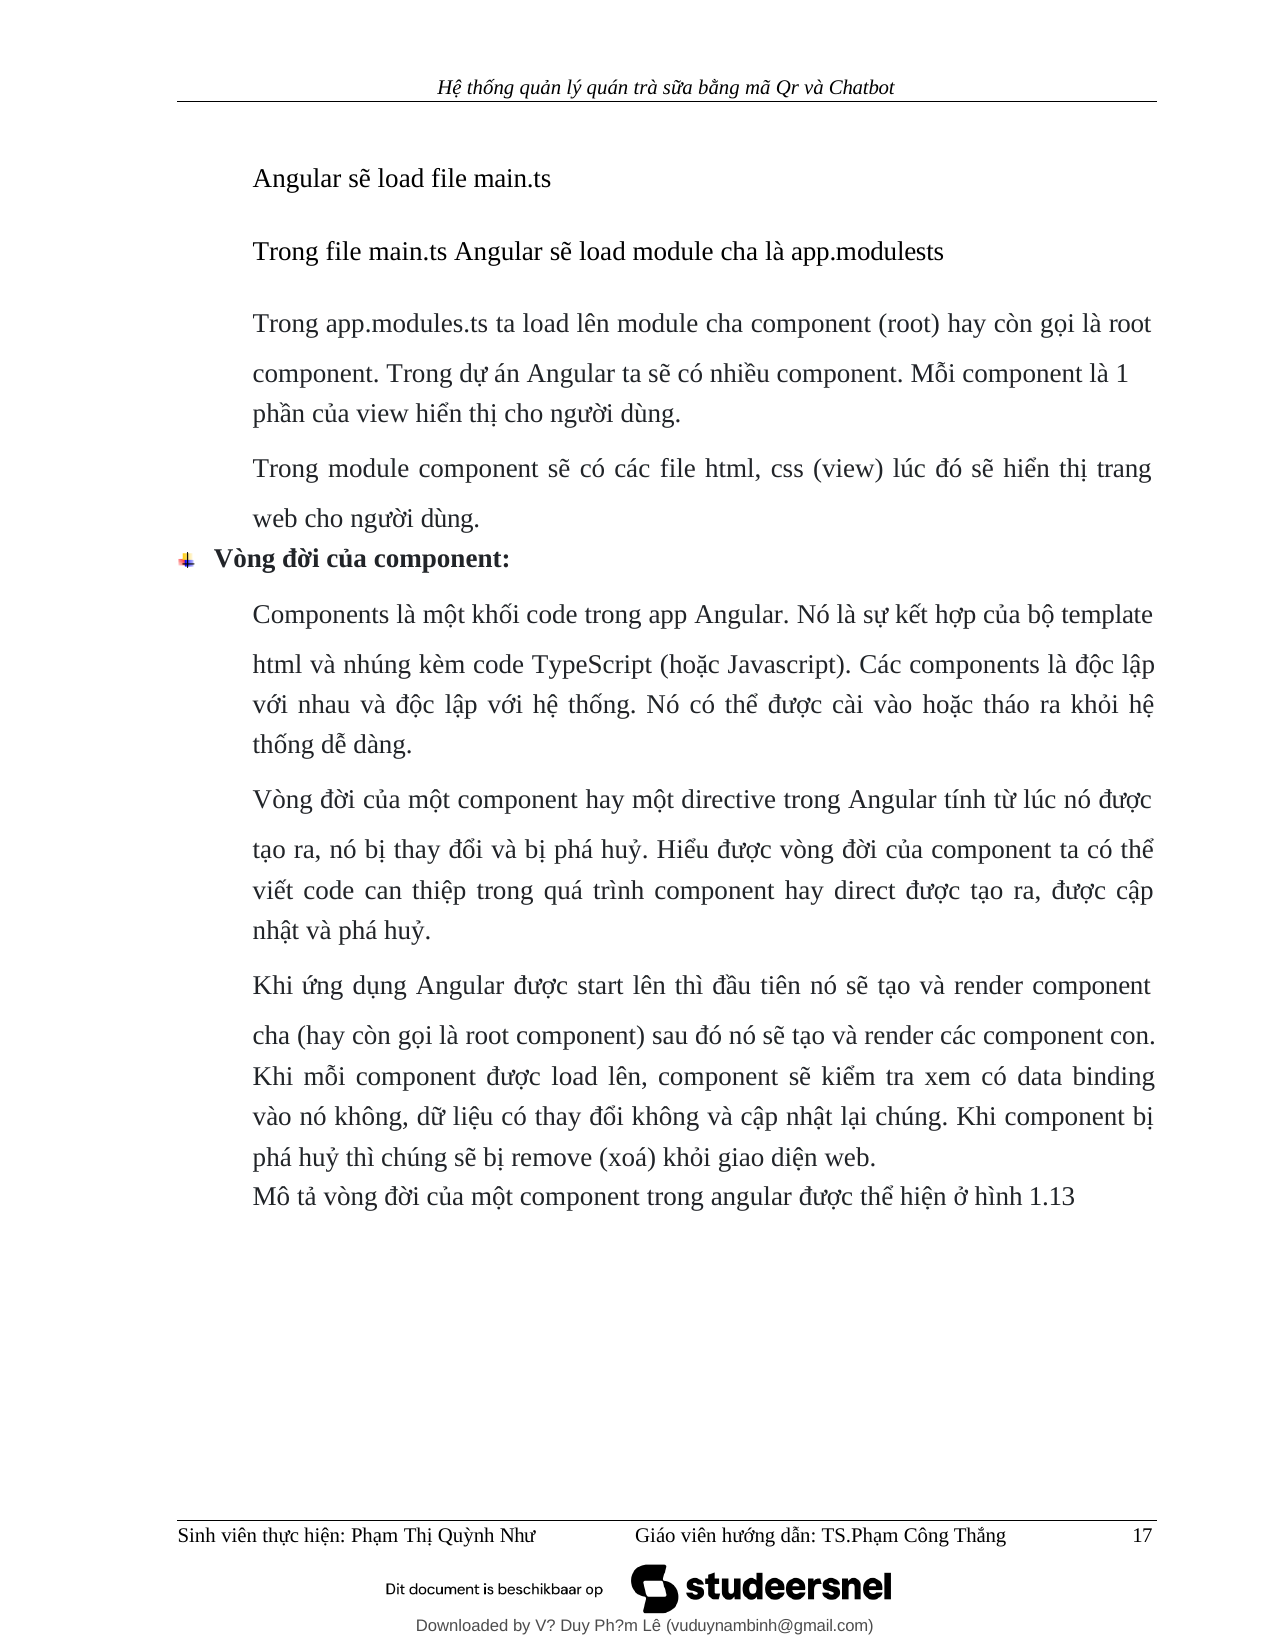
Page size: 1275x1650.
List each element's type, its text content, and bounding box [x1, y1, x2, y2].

picture [325, 1558, 951, 1619]
text Trong file main.ts Angular sẽ load module cha là app.modulests [252, 234, 1231, 266]
text Angular sẽ load file main.ts [252, 162, 1231, 194]
text tạo ra, nó bị thay đổi và bị phá huỷ. Hiểu được vòng đời của component ta có thể viết code can thiệp trong quá trình component hay direct được tạo ra, được cập nhật và phá huỷ. [252, 834, 1155, 946]
text Vòng đời của component: [178, 543, 1231, 574]
text Vòng đời của một component hay một directive trong Angular tính từ lúc nó được [252, 784, 1231, 815]
text Trong module component sẽ có các file html, css (view) lúc đó sẽ hiển thị trang [252, 452, 1231, 483]
text cha (hay còn gọi là root component) sau đó nó sẽ tạo và render các component con. Khi mỗi component được load lên, component sẽ kiểm tra xem có data binding vào nó không, dữ liệu có thay đổi không và cập nhật lại chúng. Khi component bị phá huỷ thì chúng sẽ bị remove (xoá) khỏi giao diện web. [252, 1019, 1156, 1172]
text html và nhúng kèm code TypeScript (hoặc Javascript). Các components là độc lập với nhau và độc lập với hệ thống. Nó có thể được cài vào hoặc tháo ra khỏi hệ thống dễ dàng. [252, 648, 1156, 760]
text Khi ứng dụng Angular được start lên thì đầu tiên nó sẽ tạo và render component [252, 969, 1231, 1001]
text Components là một khối code trong app Angular. Nó là sự kết hợp của bộ template [252, 598, 1231, 629]
text web cho người dùng. [252, 502, 1231, 533]
text Mô tả vòng đời của một component trong angular được thể hiện ở hình 1.13 [252, 1181, 1231, 1212]
text Sinh viên thực hiện: Phạm Thị Quỳnh Như Giáo viên hướng dẫn: TS.Phạm Công Thắng 17 [177, 1520, 1231, 1547]
picture [178, 552, 195, 568]
text component. Trong dự án Angular ta sẽ có nhiều component. Mỗi component là 1 phần của view hiển thị cho người dùng. [252, 357, 1147, 428]
text Trong app.modules.ts ta load lên module cha component (root) hay còn gọi là root [252, 307, 1231, 338]
